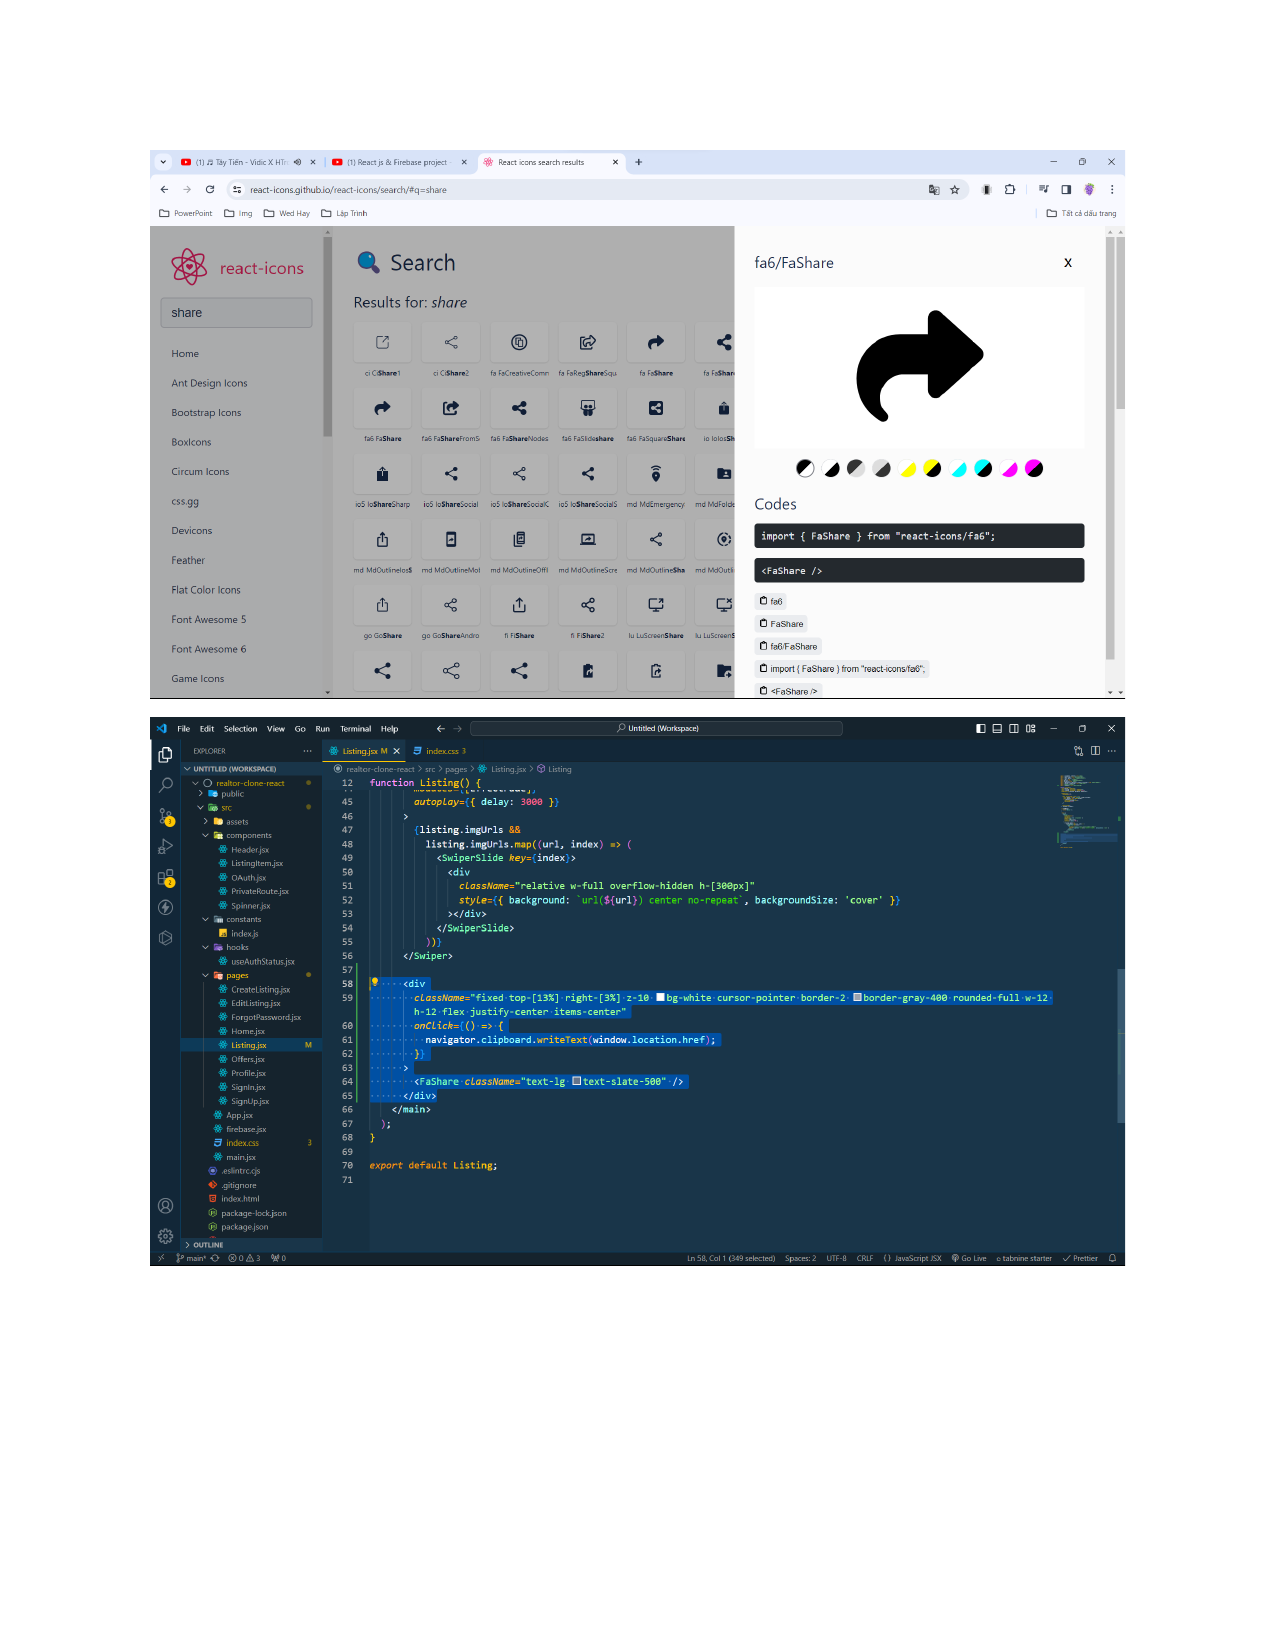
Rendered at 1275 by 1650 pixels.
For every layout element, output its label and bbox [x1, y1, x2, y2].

picture [150, 150, 1125, 699]
picture [150, 717, 1125, 1266]
